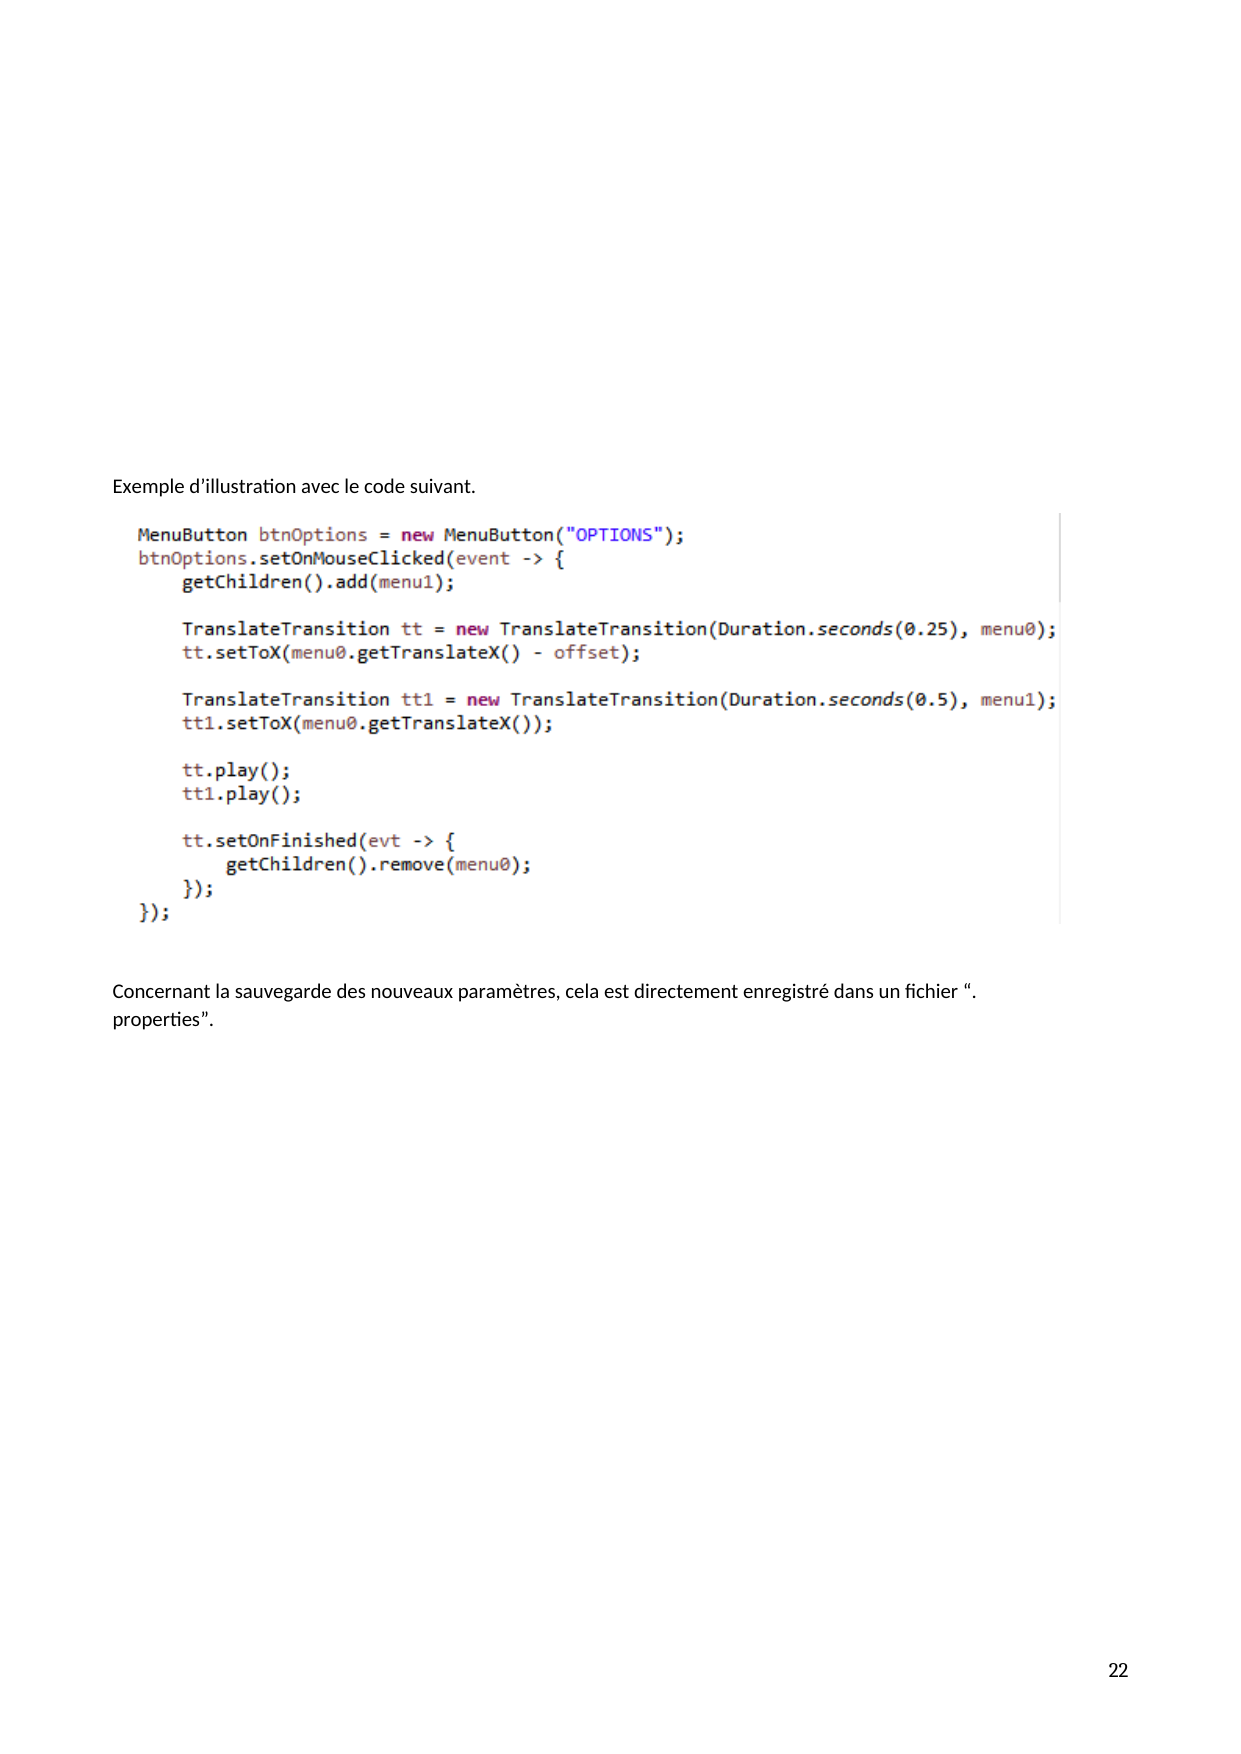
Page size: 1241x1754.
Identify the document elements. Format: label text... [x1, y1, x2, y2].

text Exemple d’illustration avec le code suivant. [112, 473, 1057, 499]
text Concernant la sauvegarde des nouveaux paramètres, cela est directement enregistré dans un fichier “. properties”. [112, 978, 1057, 1032]
picture [112, 513, 1061, 924]
